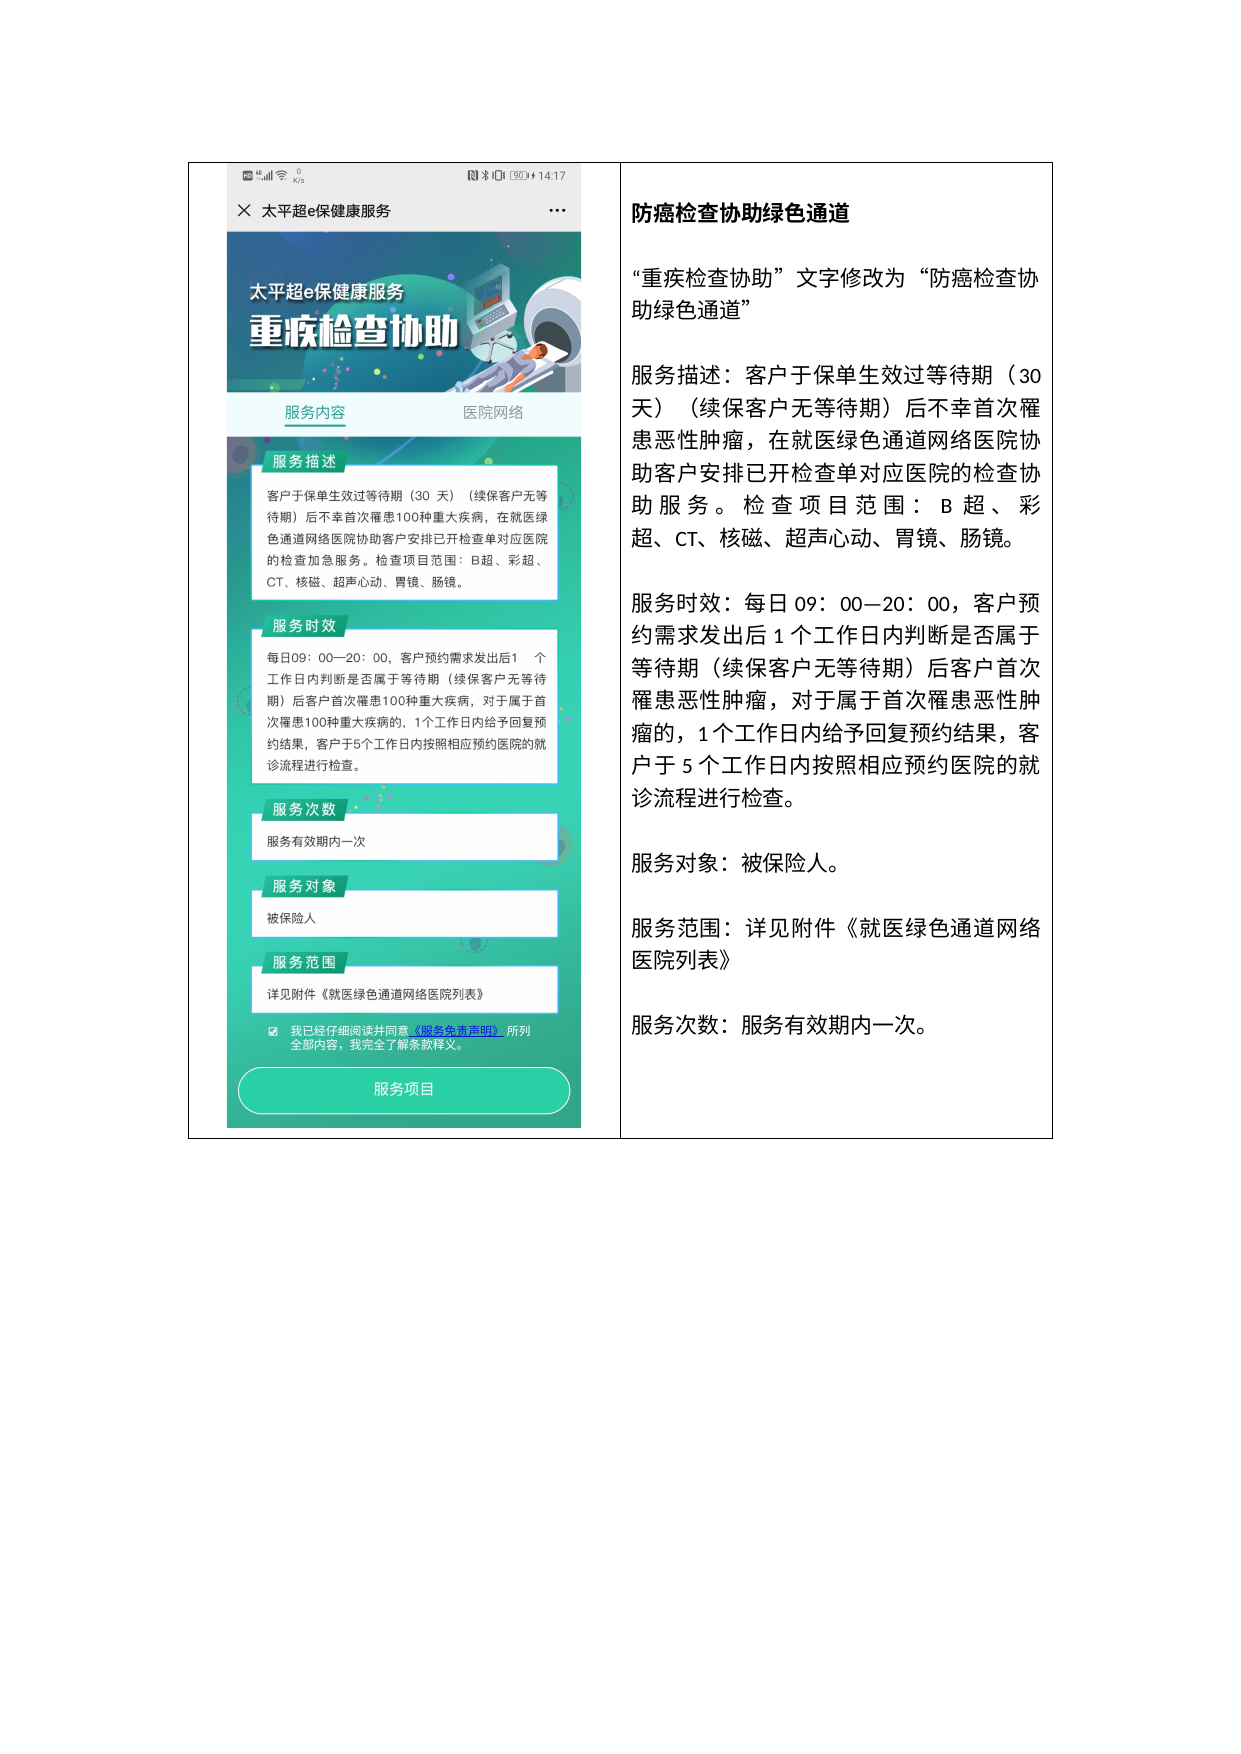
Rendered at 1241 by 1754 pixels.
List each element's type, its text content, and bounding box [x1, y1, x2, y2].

table_cell [189, 163, 620, 1138]
picture [226, 163, 582, 1128]
table_cell 防癌检查协助绿色通道 “重疾检查协助”文字修改为“防癌检查协助绿色通道” 服务描述：客户于保单生效过等待期（30 天）（续保客户无等待期）后不幸首次罹患恶性肿瘤，在就医绿色通道网络医院协助客户安排已开检查单对应医院的检查协助服务。检查项目范围：B超、彩超、CT、核磁、超声心动、胃镜、肠镜。 服务时效：每日09：00—20：00，客户预约需求发出后1 个工作日内判断是否属于等待期（续保客户无等待期）后客户首次罹患恶性肿瘤，对于属于首次罹患恶性肿瘤的，1个工作日内给予回复预约结果，客户于5个工作日内按照相应预约医院的就诊流程进行检查。 服务对象：被保险人。 服务范围：详见附件《就医绿色通道网络医院列表》 服务次数：服务有效期内一次。 [621, 163, 1052, 1138]
